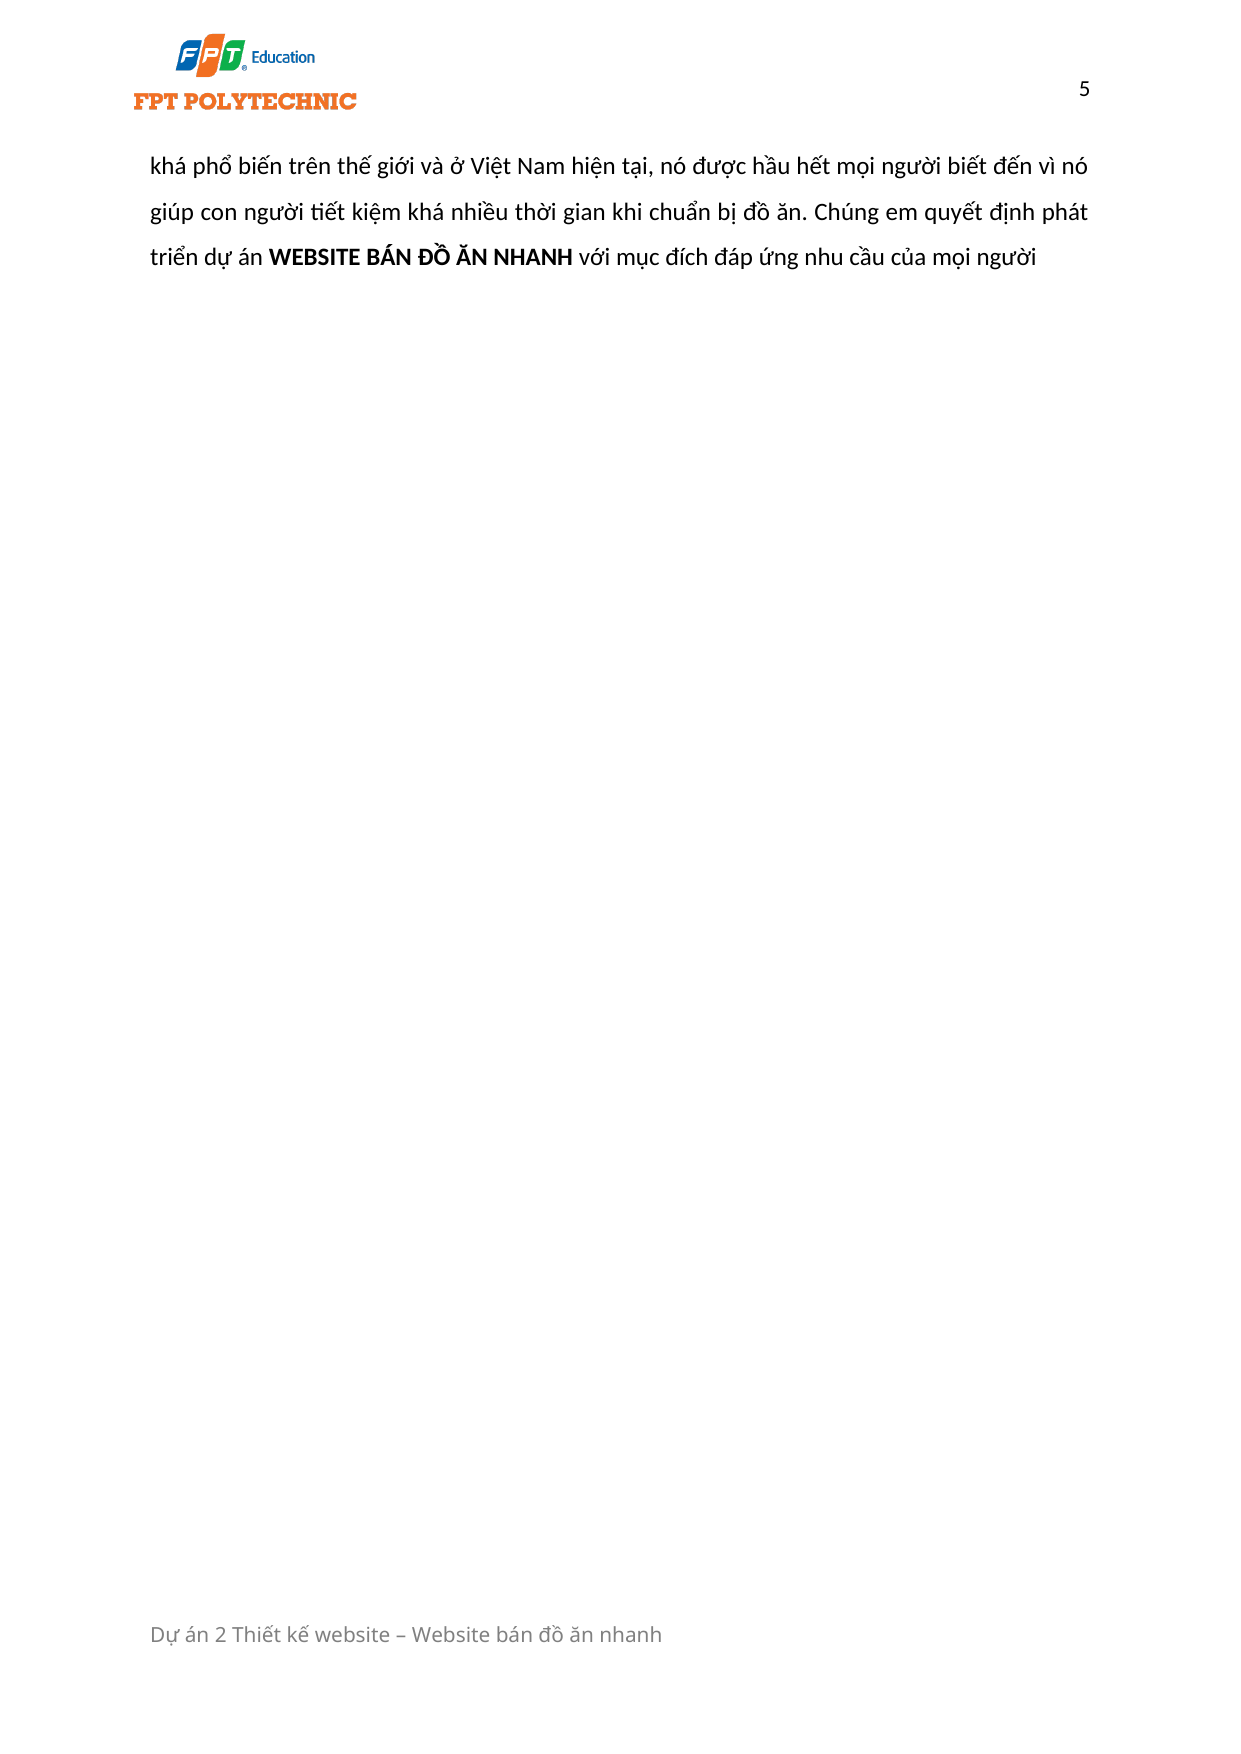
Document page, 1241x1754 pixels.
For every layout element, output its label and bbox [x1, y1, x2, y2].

text [150, 150, 1090, 272]
picture [126, 26, 364, 117]
